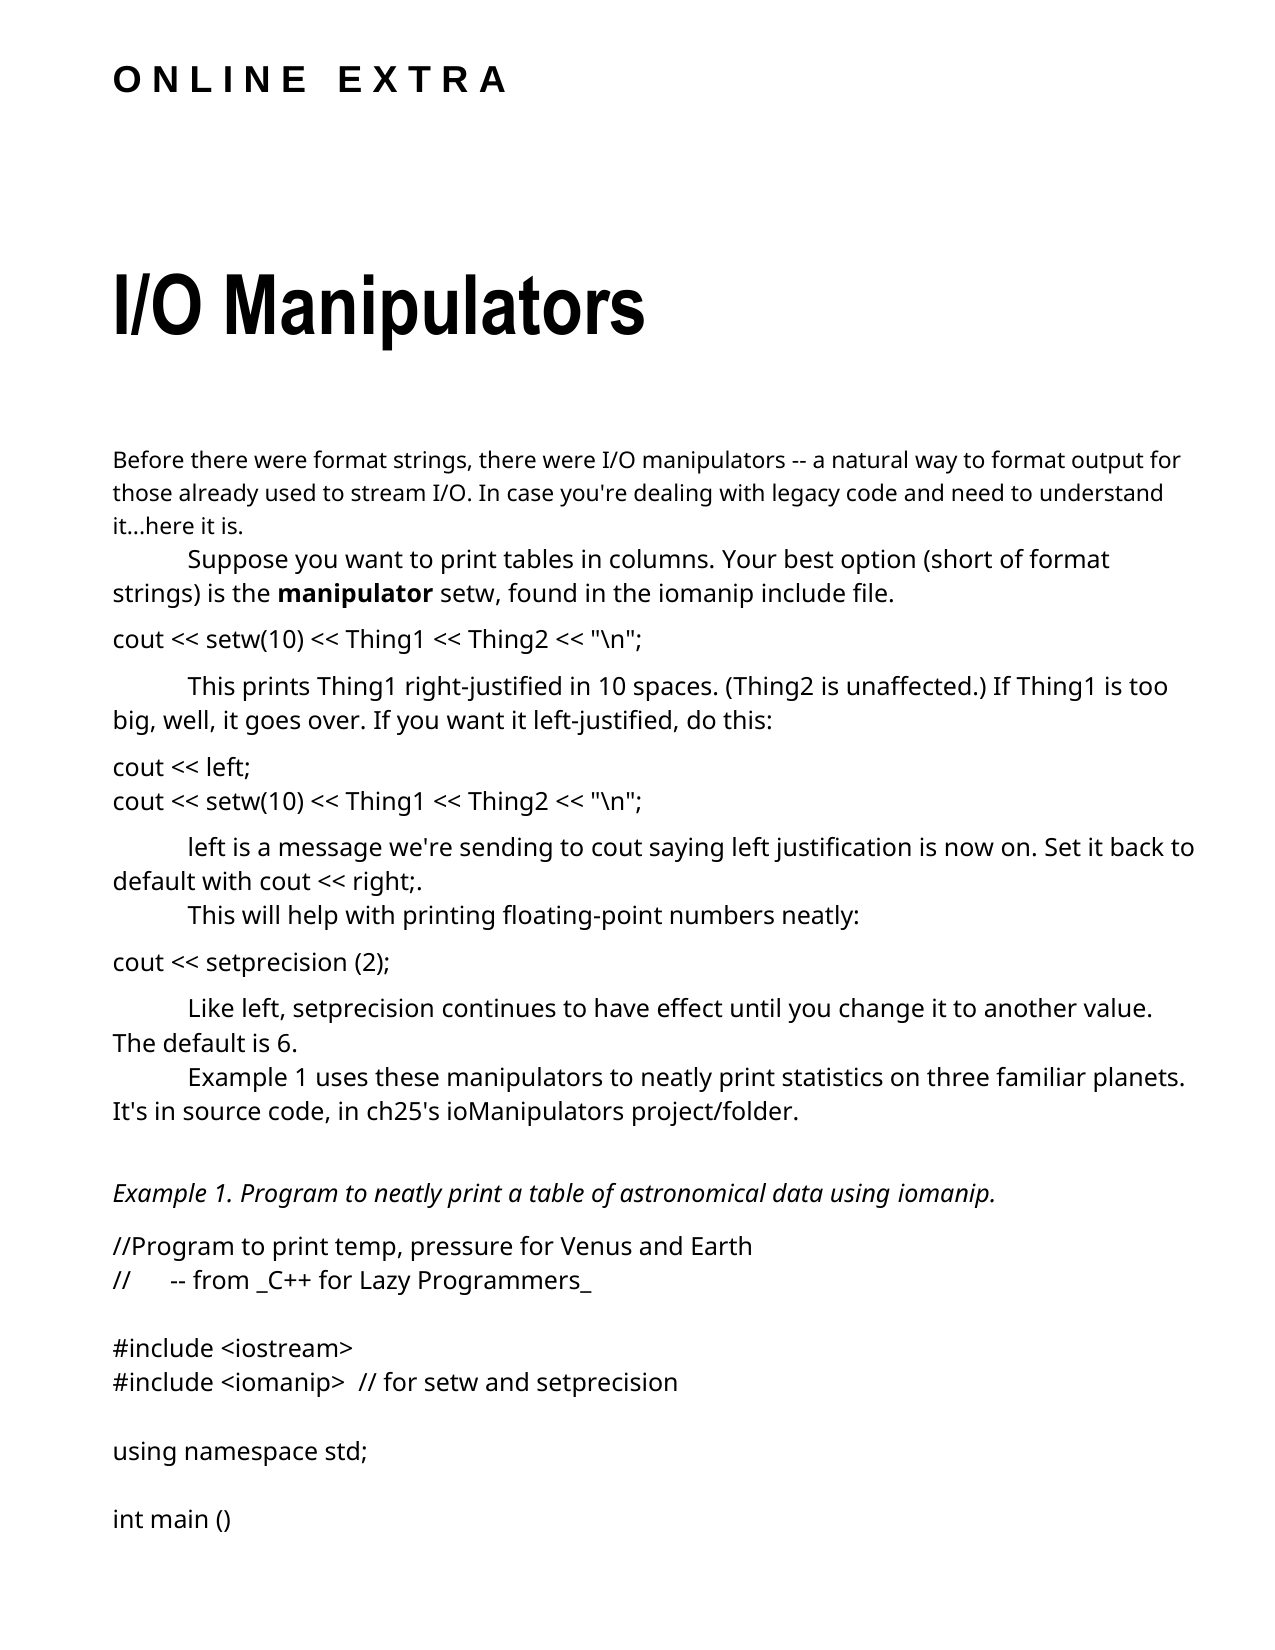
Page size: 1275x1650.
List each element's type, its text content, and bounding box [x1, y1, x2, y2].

text Example 1 uses these manipulators to neatly print statistics on three familiar planets. It's in source code, in ch25's ioManipulators project/folder. [112, 1059, 1200, 1127]
title I/O Manipulators [112, 257, 1200, 352]
text //Program to print temp, pressure for Venus and Earth [112, 1229, 1200, 1263]
text Suppose you want to print tables in columns. Your best option (short of format strings) is the manipulator setw, found in the iomanip include file. [112, 541, 1200, 609]
text This prints Thing1 right-justified in 10 spaces. (Thing2 is unaffected.) If Thing1 is too big, well, it goes over. If you want it left-justified, do this: [112, 669, 1200, 737]
text Like left, setprecision continues to have effect until you change it to another value. The default is 6. [112, 991, 1200, 1059]
text This will help with printing floating-point numbers neatly: [112, 898, 1200, 932]
text cout << left; [112, 749, 1200, 783]
text #include <iostream> [112, 1331, 1200, 1365]
text #include <iomanip> // for setw and setprecision [112, 1365, 1200, 1399]
text cout << setw(10) << Thing1 << Thing2 << "\n"; [112, 783, 1200, 817]
text using namespace std; [112, 1433, 1200, 1467]
text // -- from _C++ for Lazy Programmers_ [112, 1263, 1200, 1297]
text int main () [112, 1501, 1200, 1535]
text cout << setprecision (2); [112, 944, 1200, 979]
text cout << setw(10) << Thing1 << Thing2 << "\n"; [112, 622, 1200, 656]
text Before there were format strings, there were I/O manipulators -- a natural way to format output for those already used to stream I/O. In case you're dealing with legacy code and need to understand it...here it is. [112, 441, 1200, 541]
text left is a message we're sending to cout saying left justification is now on. Set it back to default with cout << right;. [112, 830, 1200, 898]
text Example 1. Program to neatly print a table of astronomical data using iomanip. [112, 1175, 1200, 1209]
